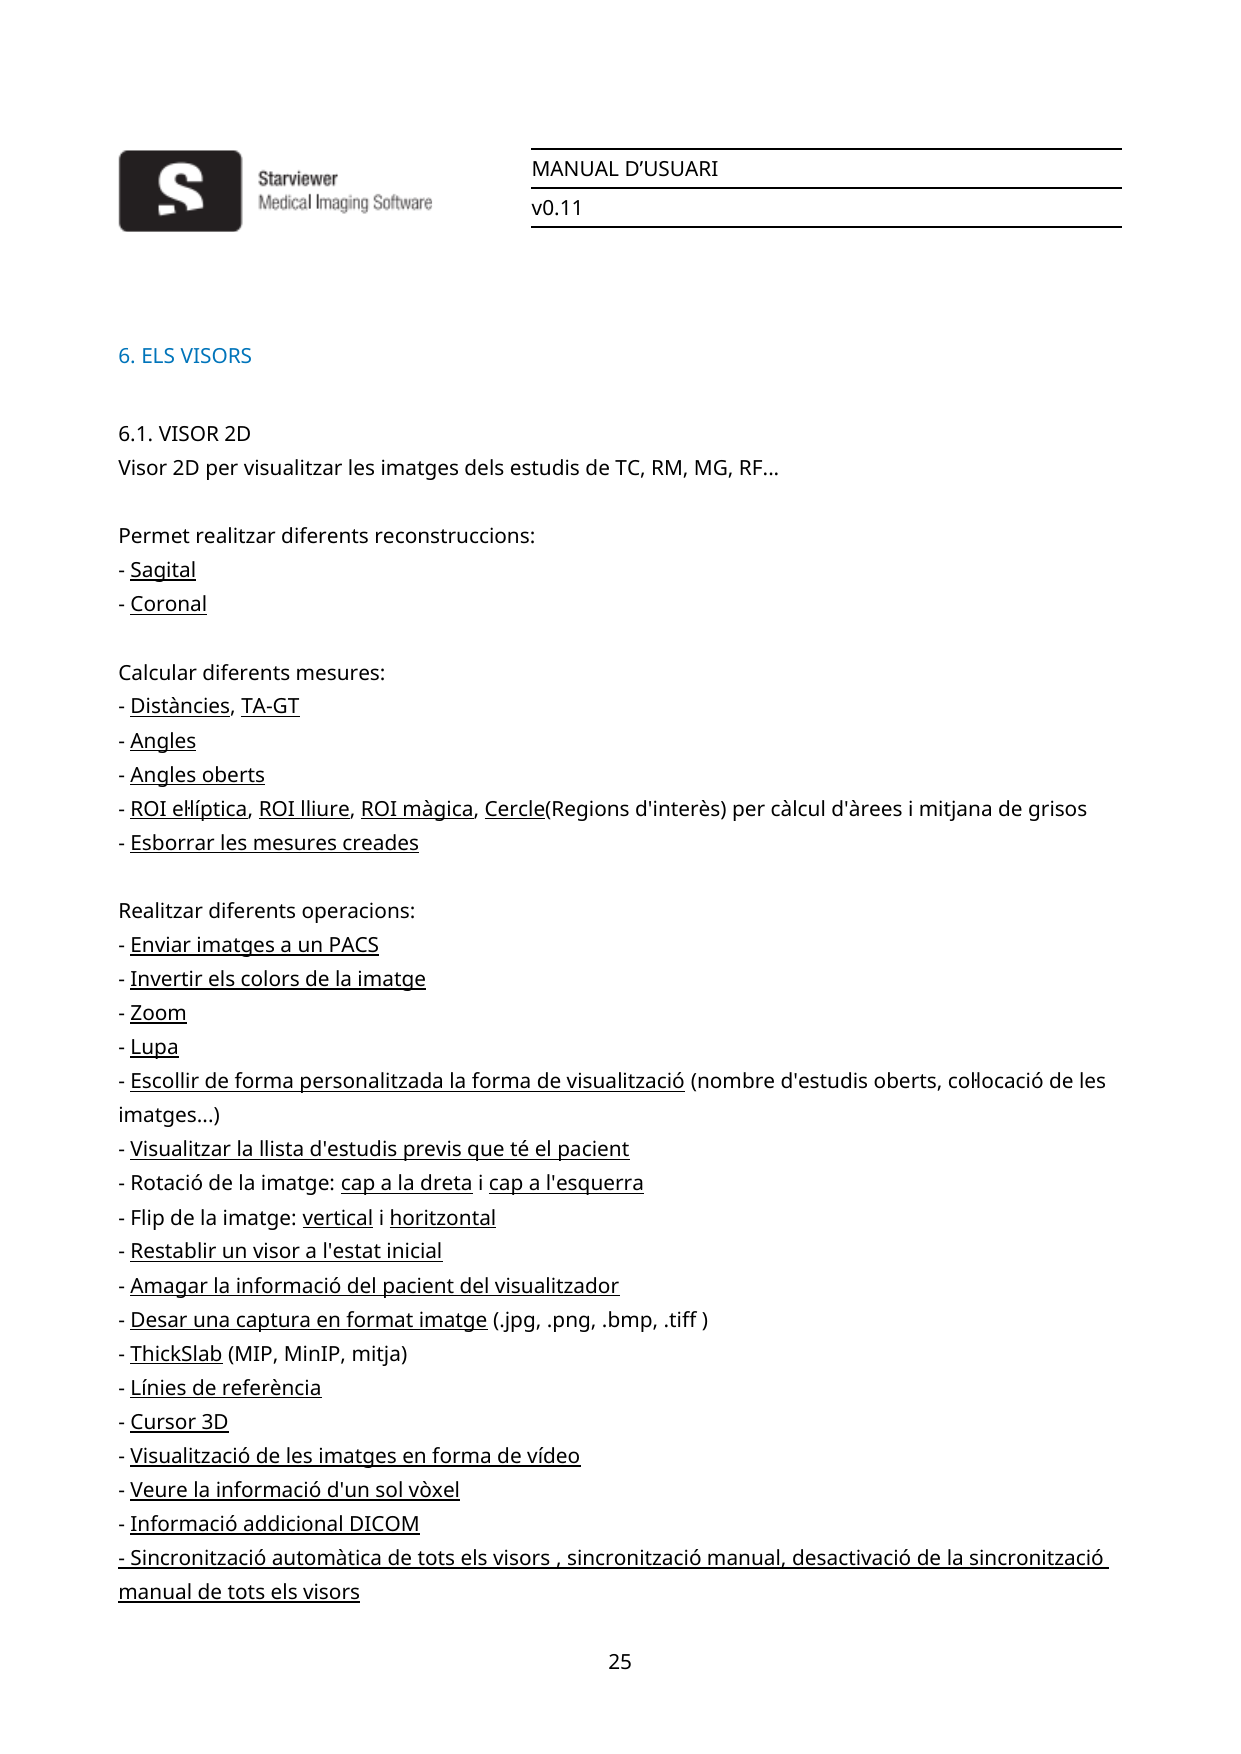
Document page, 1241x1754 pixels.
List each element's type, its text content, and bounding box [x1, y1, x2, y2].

text Realitzar diferents operacions: [118, 896, 1122, 924]
list - Rotació de la imatge: cap a la dreta i cap a l'esquerra [118, 1168, 1122, 1197]
text - Angles oberts [118, 760, 1122, 788]
list - Cursor 3D [118, 1407, 1122, 1435]
text Calcular diferents mesures: [118, 658, 1122, 686]
list - Invertir els colors de la imatge [118, 964, 1122, 993]
list - Veure la informació d'un sol vòxel [118, 1475, 1122, 1503]
list - Visualitzar la llista d'estudis previs que té el pacient [118, 1134, 1122, 1163]
list - Desar una captura en format imatge (.jpg, .png, .bmp, .tiff ) [118, 1305, 1122, 1333]
subtitle Visor 2D [118, 419, 1122, 448]
list - Sagital [118, 555, 1122, 584]
subtitle Els visors [118, 341, 1122, 370]
list - ThickSlab (MIP, MinIP, mitja) [118, 1339, 1122, 1367]
text Visor 2D per visualitzar les imatges dels estudis de TC, RM, MG, RF... [118, 453, 1122, 482]
list - Lupa [118, 1032, 1122, 1061]
list - Amagar la informació del pacient del visualitzador [118, 1271, 1122, 1299]
text - ROI el·líptica, ROI lliure, ROI màgica, Cercle(Regions d'interès) per càlcul d'àrees i mitjana de grisos [118, 794, 1122, 822]
text - Distàncies, TA-GT [118, 692, 1122, 720]
text - Sincronització automàtica de tots els visors , sincronització manual, desactivació de la sincronització manual de tots els visors [118, 1543, 1122, 1606]
list - Visualització de les imatges en forma de vídeo [118, 1441, 1122, 1469]
text - Esborrar les mesures creades [118, 828, 1122, 856]
list - Línies de referència [118, 1373, 1122, 1401]
text - Angles [118, 726, 1122, 754]
list - Escollir de forma personalitzada la forma de visualització (nombre d'estudis oberts, col·locació de les imatges...) [118, 1066, 1122, 1129]
list - Zoom [118, 998, 1122, 1027]
list - Coronal [118, 589, 1122, 618]
list - Informació addicional DICOM [118, 1509, 1122, 1538]
text Permet realitzar diferents reconstruccions: [118, 521, 1122, 550]
list - Enviar imatges a un PACS [118, 930, 1122, 958]
list - Flip de la imatge: vertical i horitzontal [118, 1203, 1122, 1231]
list - Restablir un visor a l'estat inicial [118, 1237, 1122, 1265]
